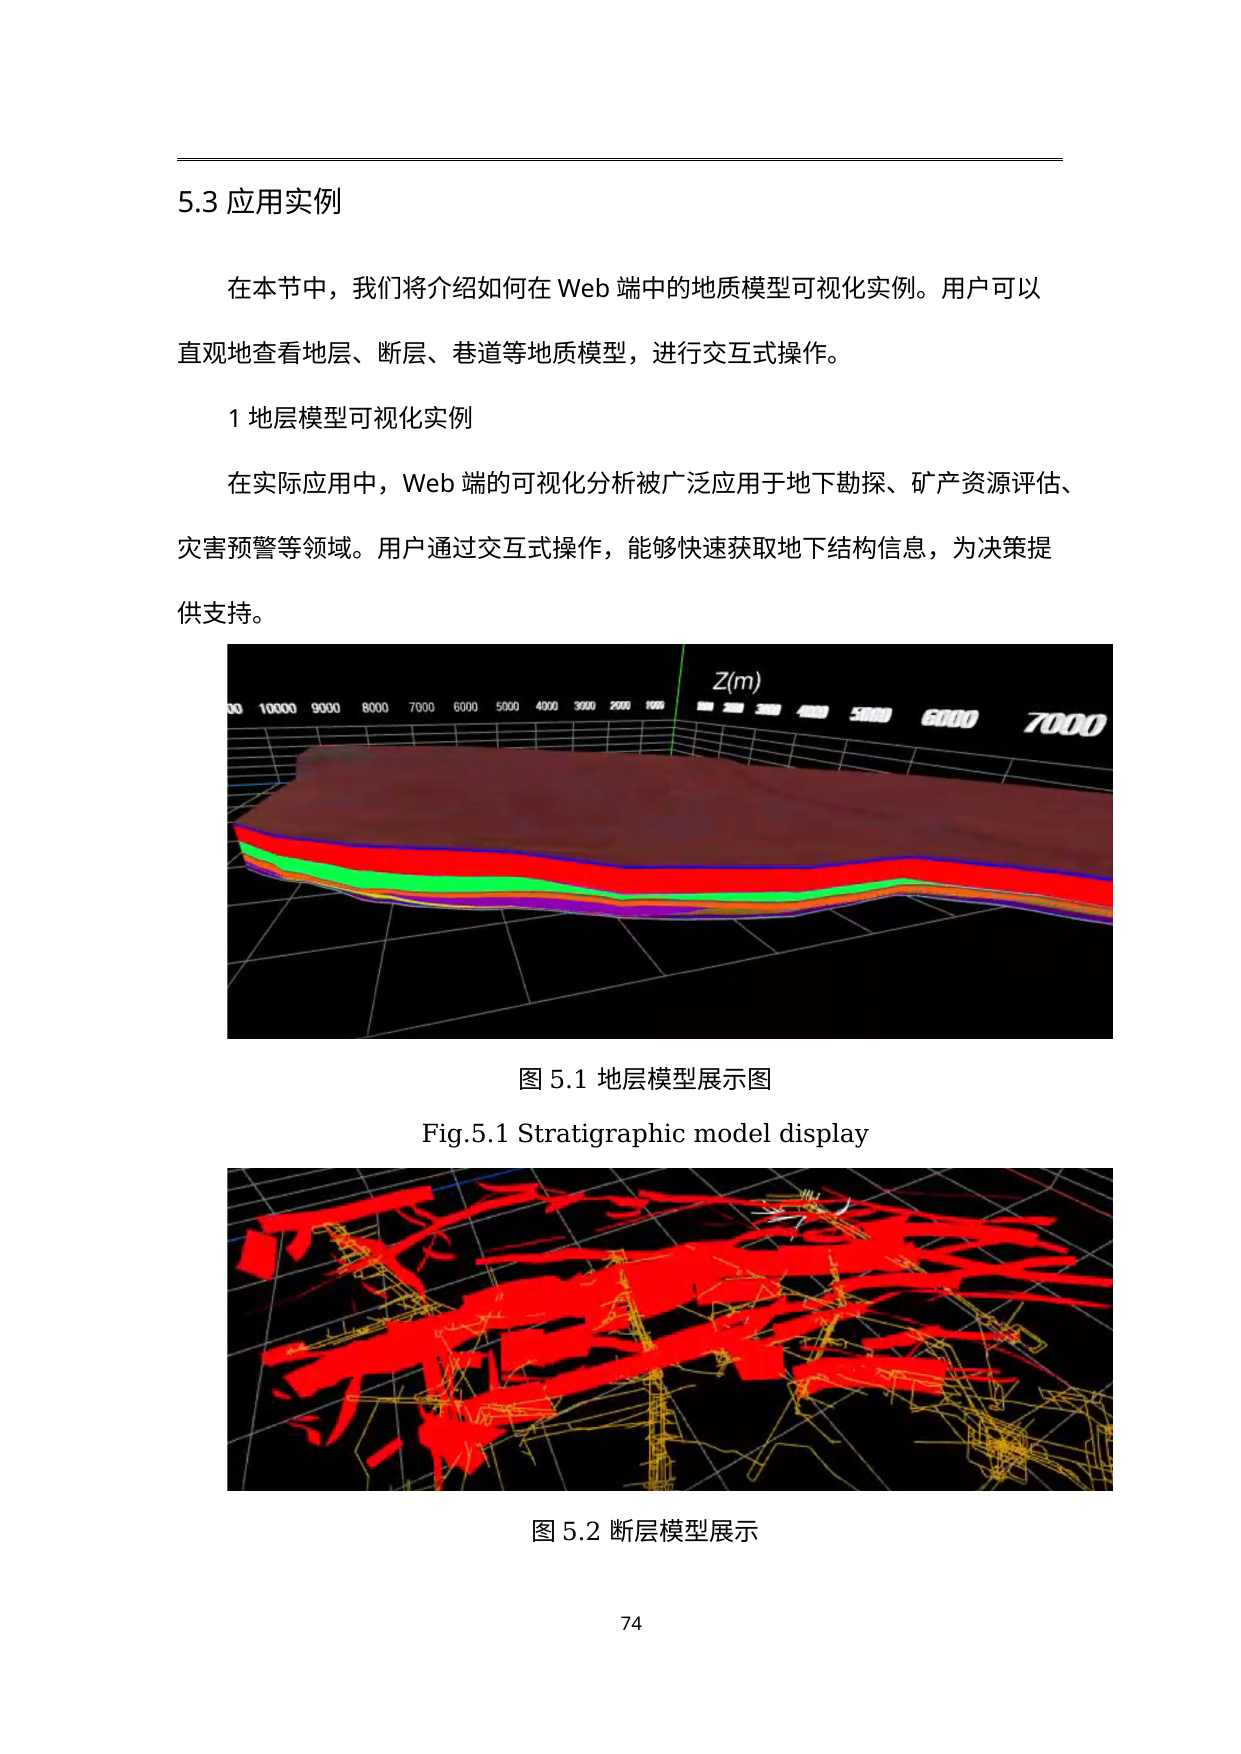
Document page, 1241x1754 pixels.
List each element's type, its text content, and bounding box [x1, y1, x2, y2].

text 在本节中，我们将介绍如何在Web 端中的地质模型可视化实例。用户可以直观地查看地层、断层、巷道等地质模型，进行交互式操作。 [177, 254, 1063, 384]
text 图 5.1 地层模型展示图 [177, 1060, 1063, 1096]
picture [227, 644, 1113, 1039]
text 5.3 应用实例 [177, 178, 1063, 221]
text Fig.5.1 Stratigraphic model display [177, 1118, 1063, 1148]
text 图 5.2 断层模型展示 [177, 1511, 1063, 1547]
text 在实际应用中，Web 端的可视化分析被广泛应用于地下勘探、矿产资源评估、灾害预警等领域。用户通过交互式操作，能够快速获取地下结构信息，为决策提供支持。 [177, 449, 1063, 644]
picture [227, 1168, 1113, 1491]
text 1 地层模型可视化实例 [177, 384, 1063, 449]
